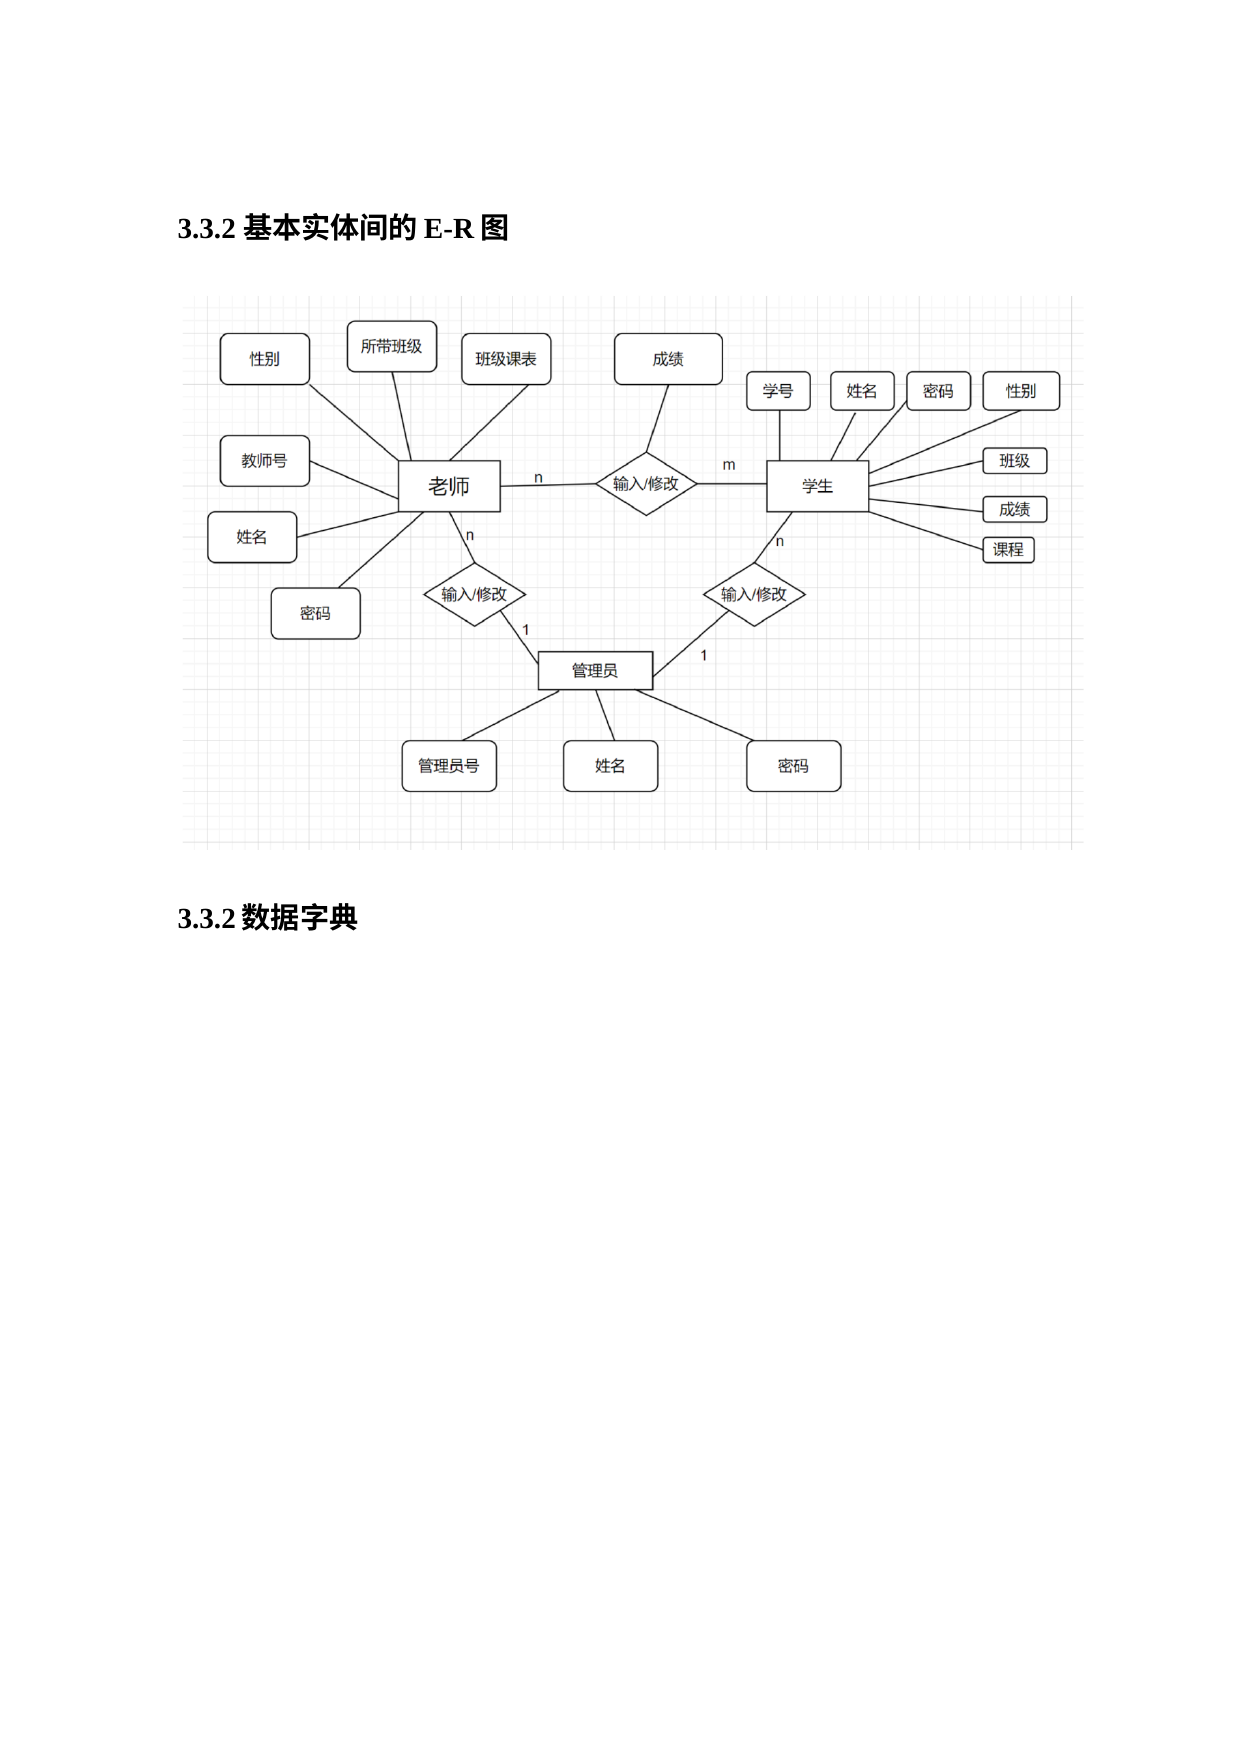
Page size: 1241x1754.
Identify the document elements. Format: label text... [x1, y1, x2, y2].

text 3.3.2数据字典 [177, 883, 1087, 948]
picture [177, 291, 1086, 850]
text 3.3.2 基本实体间的E-R图 [177, 193, 1087, 258]
